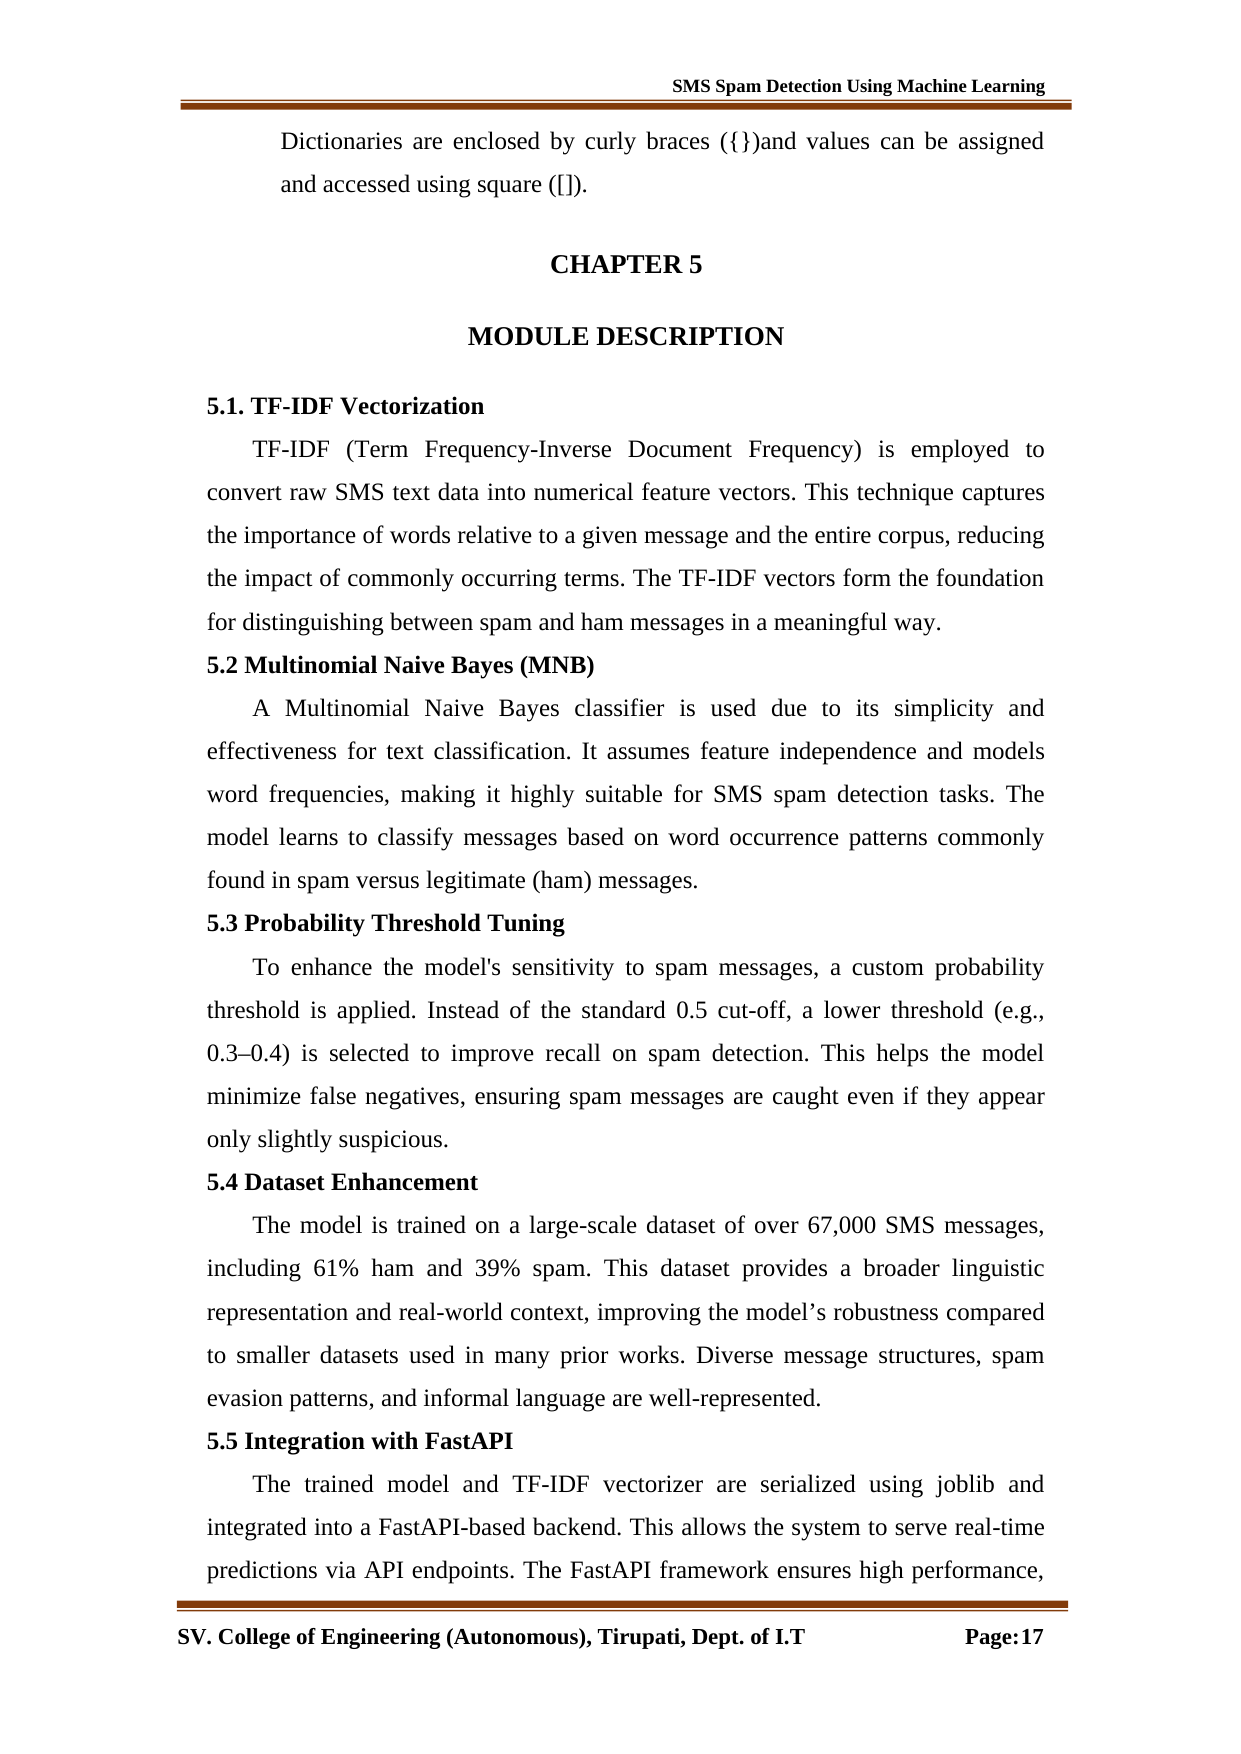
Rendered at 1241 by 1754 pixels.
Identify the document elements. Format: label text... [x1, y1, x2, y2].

text A Multinomial Naive Bayes classifier is used due to its simplicity and effectiveness for text classification. It assumes feature independence and models word frequencies, making it highly suitable for SMS spam detection tasks. The model learns to classify messages based on word occurrence patterns commonly found in spam versus legitimate (ham) messages. [207, 693, 1046, 894]
text 5.2 Multinomial Naive Bayes (MNB) [207, 650, 1046, 678]
text TF-IDF (Term Frequency-Inverse Document Frequency) is employed to convert raw SMS text data into numerical feature vectors. This technique captures the importance of words relative to a given message and the entire corpus, reducing the impact of commonly occurring terms. The TF-IDF vectors form the foundation for distinguishing between spam and ham messages in a meaningful way. [207, 434, 1046, 635]
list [251, 126, 1046, 198]
text MODULE DESCRIPTION [207, 319, 1046, 351]
text 5.5 Integration with FastAPI [207, 1426, 1046, 1455]
text 5.4 Dataset Enhancement [207, 1167, 1046, 1196]
text The model is trained on a large-scale dataset of over 67,000 SMS messages, including 61% ham and 39% spam. This dataset provides a broader linguistic representation and real-world context, improving the model’s robustness compared to smaller datasets used in many prior works. Diverse message structures, spam evasion patterns, and informal language are well-represented. [207, 1210, 1046, 1412]
text CHAPTER 5 [207, 248, 1046, 279]
text To enhance the model's sensitivity to spam messages, a custom probability threshold is applied. Instead of the standard 0.5 cut-off, a lower threshold (e.g., 0.3–0.4) is selected to improve recall on spam detection. This helps the model minimize false negatives, ensuring spam messages are caught even if they appear only slightly suspicious. [207, 952, 1046, 1153]
text 5.1. TF-IDF Vectorization [207, 391, 1046, 420]
text 5.3 Probability Threshold Tuning [207, 908, 1046, 937]
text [207, 1469, 1046, 1584]
